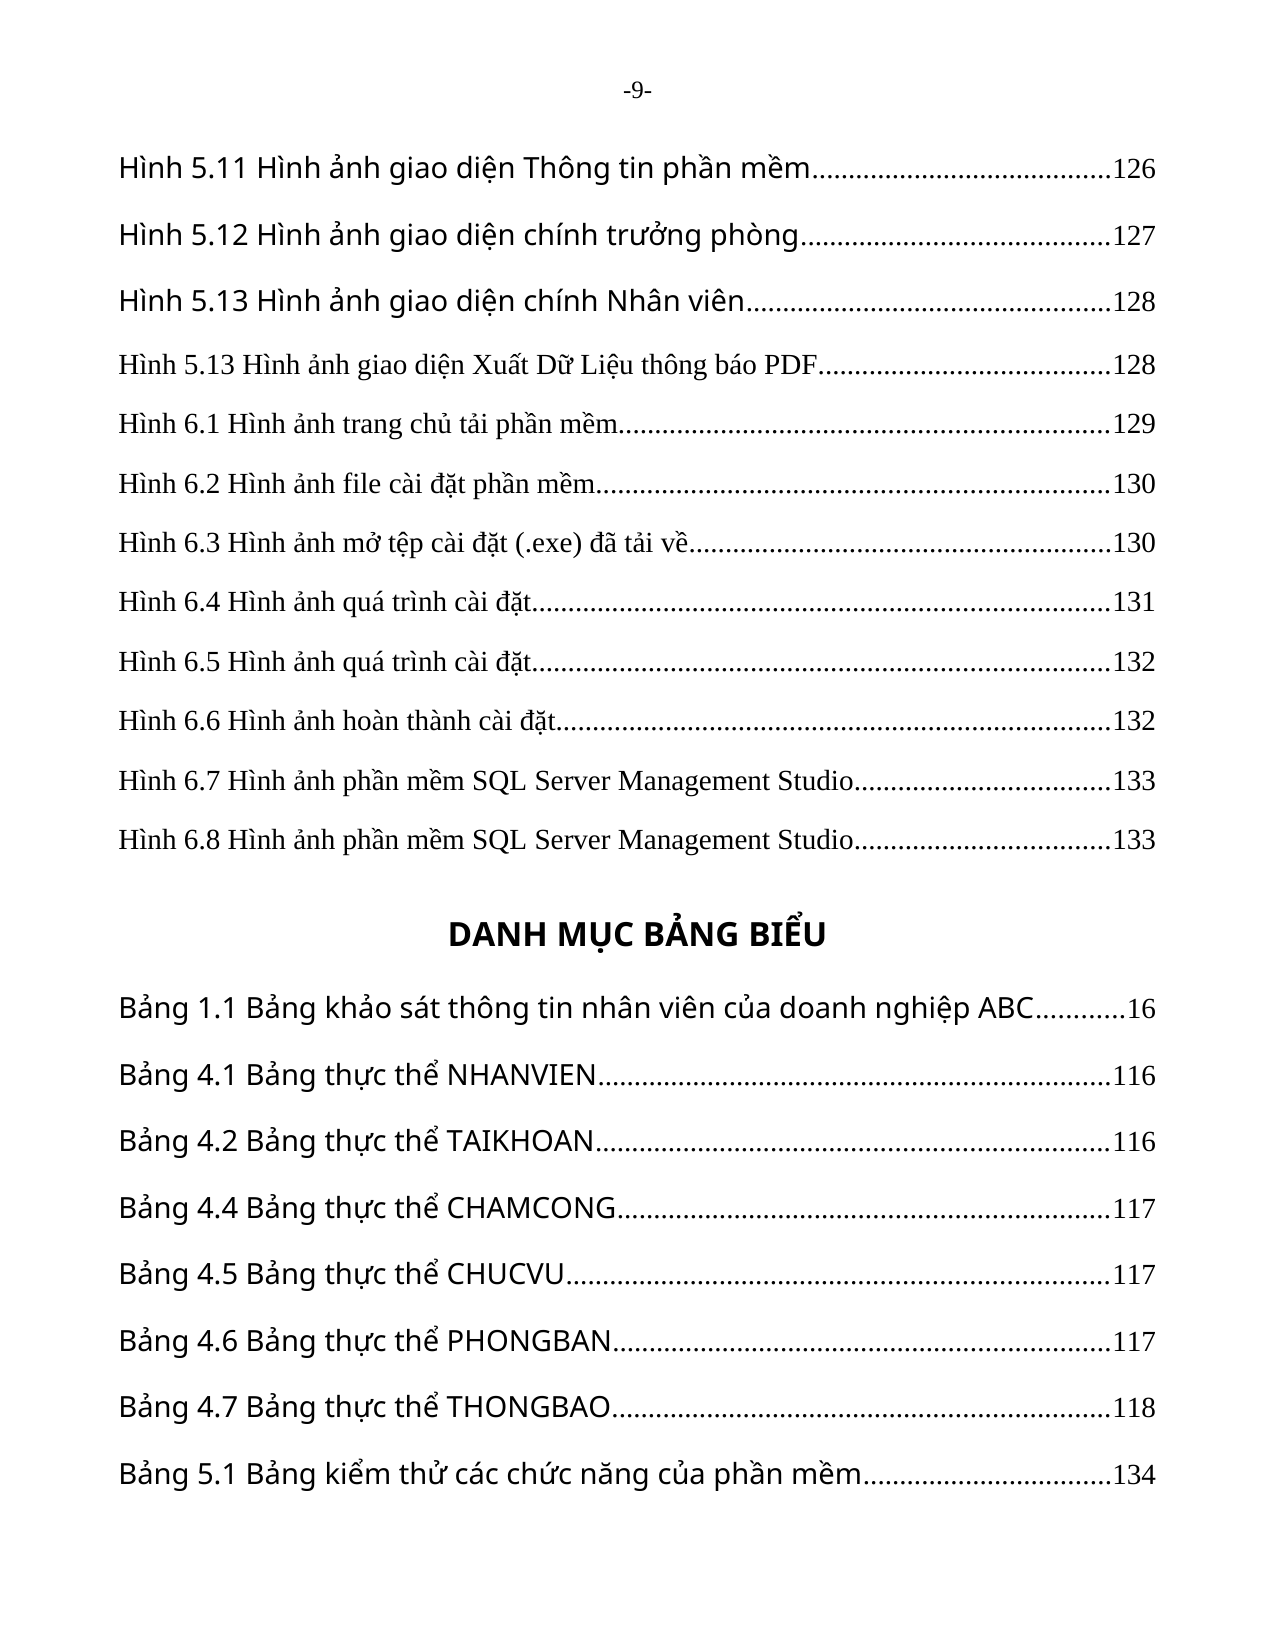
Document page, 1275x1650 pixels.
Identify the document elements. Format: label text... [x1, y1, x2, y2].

text Bảng 4.5 Bảng thực thể CHUCVU 117 [118, 1254, 1157, 1293]
text Bảng 4.7 Bảng thực thể THONGBAO 118 [118, 1387, 1157, 1426]
text Hình 6.3 Hình ảnh mở tệp cài đặt (.exe) đã tải về 130 [118, 525, 1157, 559]
text Bảng 4.6 Bảng thực thể PHONGBAN 117 [118, 1320, 1157, 1360]
subtitle DANH MỤC BẢNG BIỂU [118, 911, 1157, 956]
text Bảng 4.4 Bảng thực thể CHAMCONG 117 [118, 1187, 1157, 1227]
text Hình 5.13 Hình ảnh giao diện Xuất Dữ Liệu thông báo PDF 128 [118, 347, 1157, 381]
text Hình 6.5 Hình ảnh quá trình cài đặt 132 [118, 644, 1157, 677]
text Bảng 1.1 Bảng khảo sát thông tin nhân viên của doanh nghiệp ABC 16 [118, 988, 1157, 1027]
text Hình 5.11 Hình ảnh giao diện Thông tin phần mềm 126 [118, 148, 1157, 187]
text Hình 6.1 Hình ảnh trang chủ tải phần mềm 129 [118, 406, 1157, 440]
text Bảng 5.1 Bảng kiểm thử các chức năng của phần mềm 134 [118, 1453, 1157, 1493]
text Hình 5.12 Hình ảnh giao diện chính trưởng phòng 127 [118, 214, 1157, 254]
text Hình 5.13 Hình ảnh giao diện chính Nhân viên 128 [118, 281, 1157, 320]
text Bảng 4.1 Bảng thực thể NHANVIEN 116 [118, 1054, 1157, 1094]
text Hình 6.7 Hình ảnh phần mềm SQL Server Management Studio 133 [118, 763, 1157, 796]
text Hình 6.8 Hình ảnh phần mềm SQL Server Management Studio 133 [118, 822, 1157, 856]
text Hình 6.2 Hình ảnh file cài đặt phần mềm 130 [118, 466, 1157, 499]
text Hình 6.6 Hình ảnh hoàn thành cài đặt 132 [118, 703, 1157, 737]
text Hình 6.4 Hình ảnh quá trình cài đặt 131 [118, 584, 1157, 618]
text Bảng 4.2 Bảng thực thể TAIKHOAN 116 [118, 1121, 1157, 1160]
